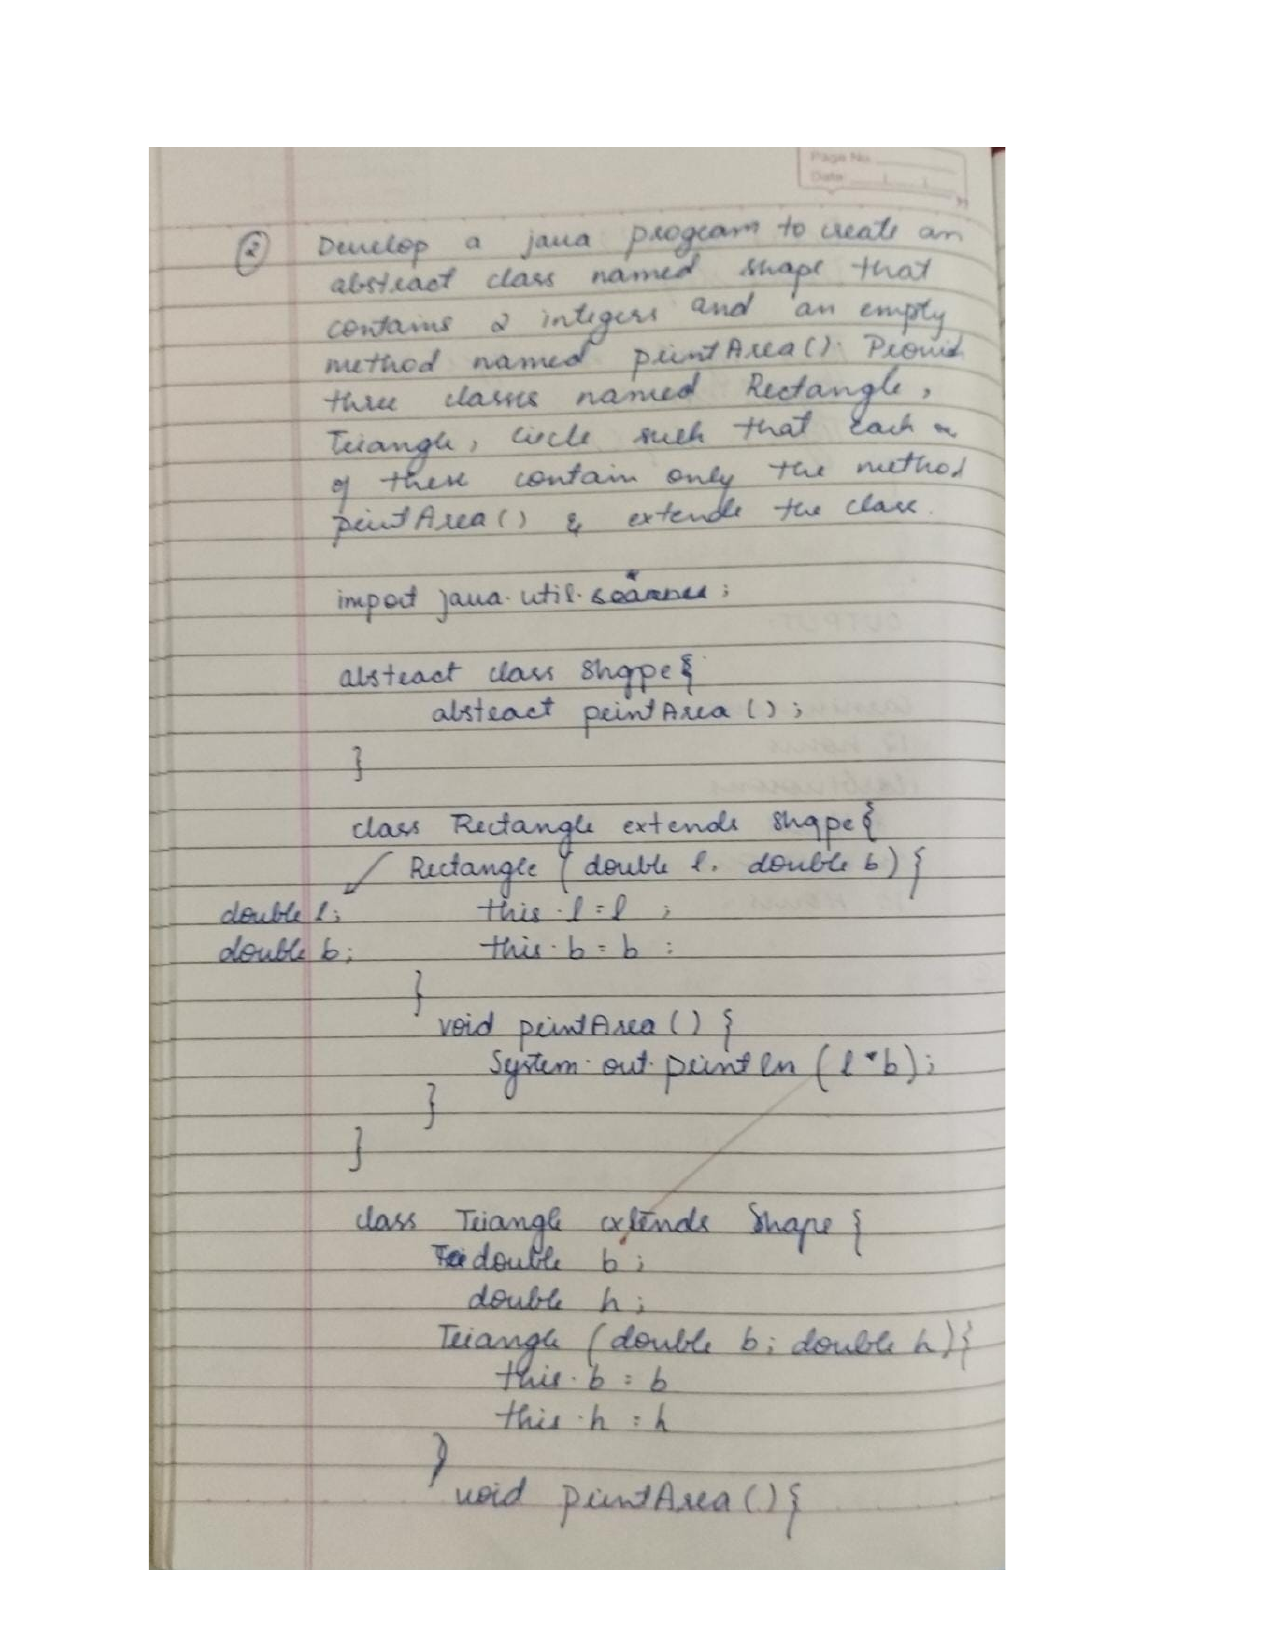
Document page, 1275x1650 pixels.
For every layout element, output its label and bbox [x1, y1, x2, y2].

picture [148, 147, 1006, 1570]
